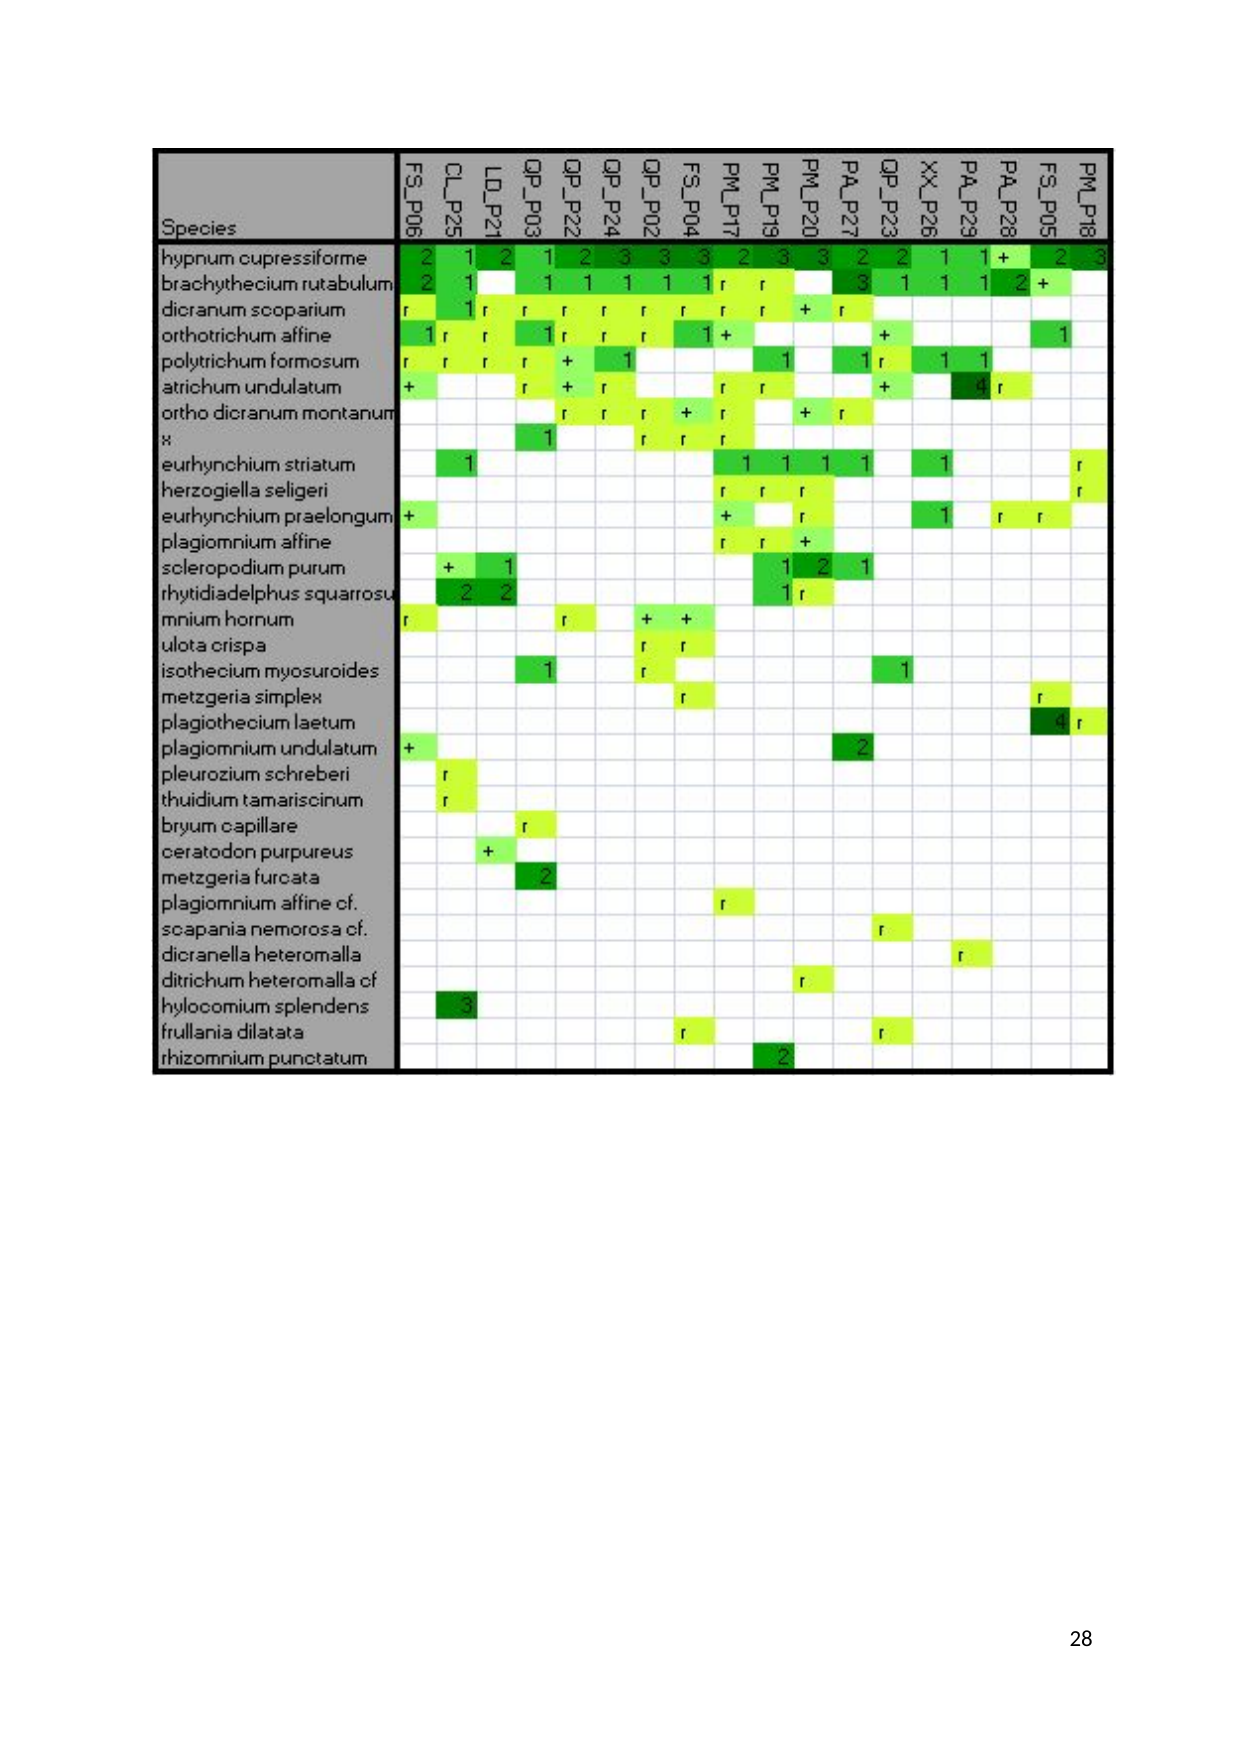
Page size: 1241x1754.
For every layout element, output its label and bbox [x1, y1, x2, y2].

picture [151, 148, 1116, 1073]
